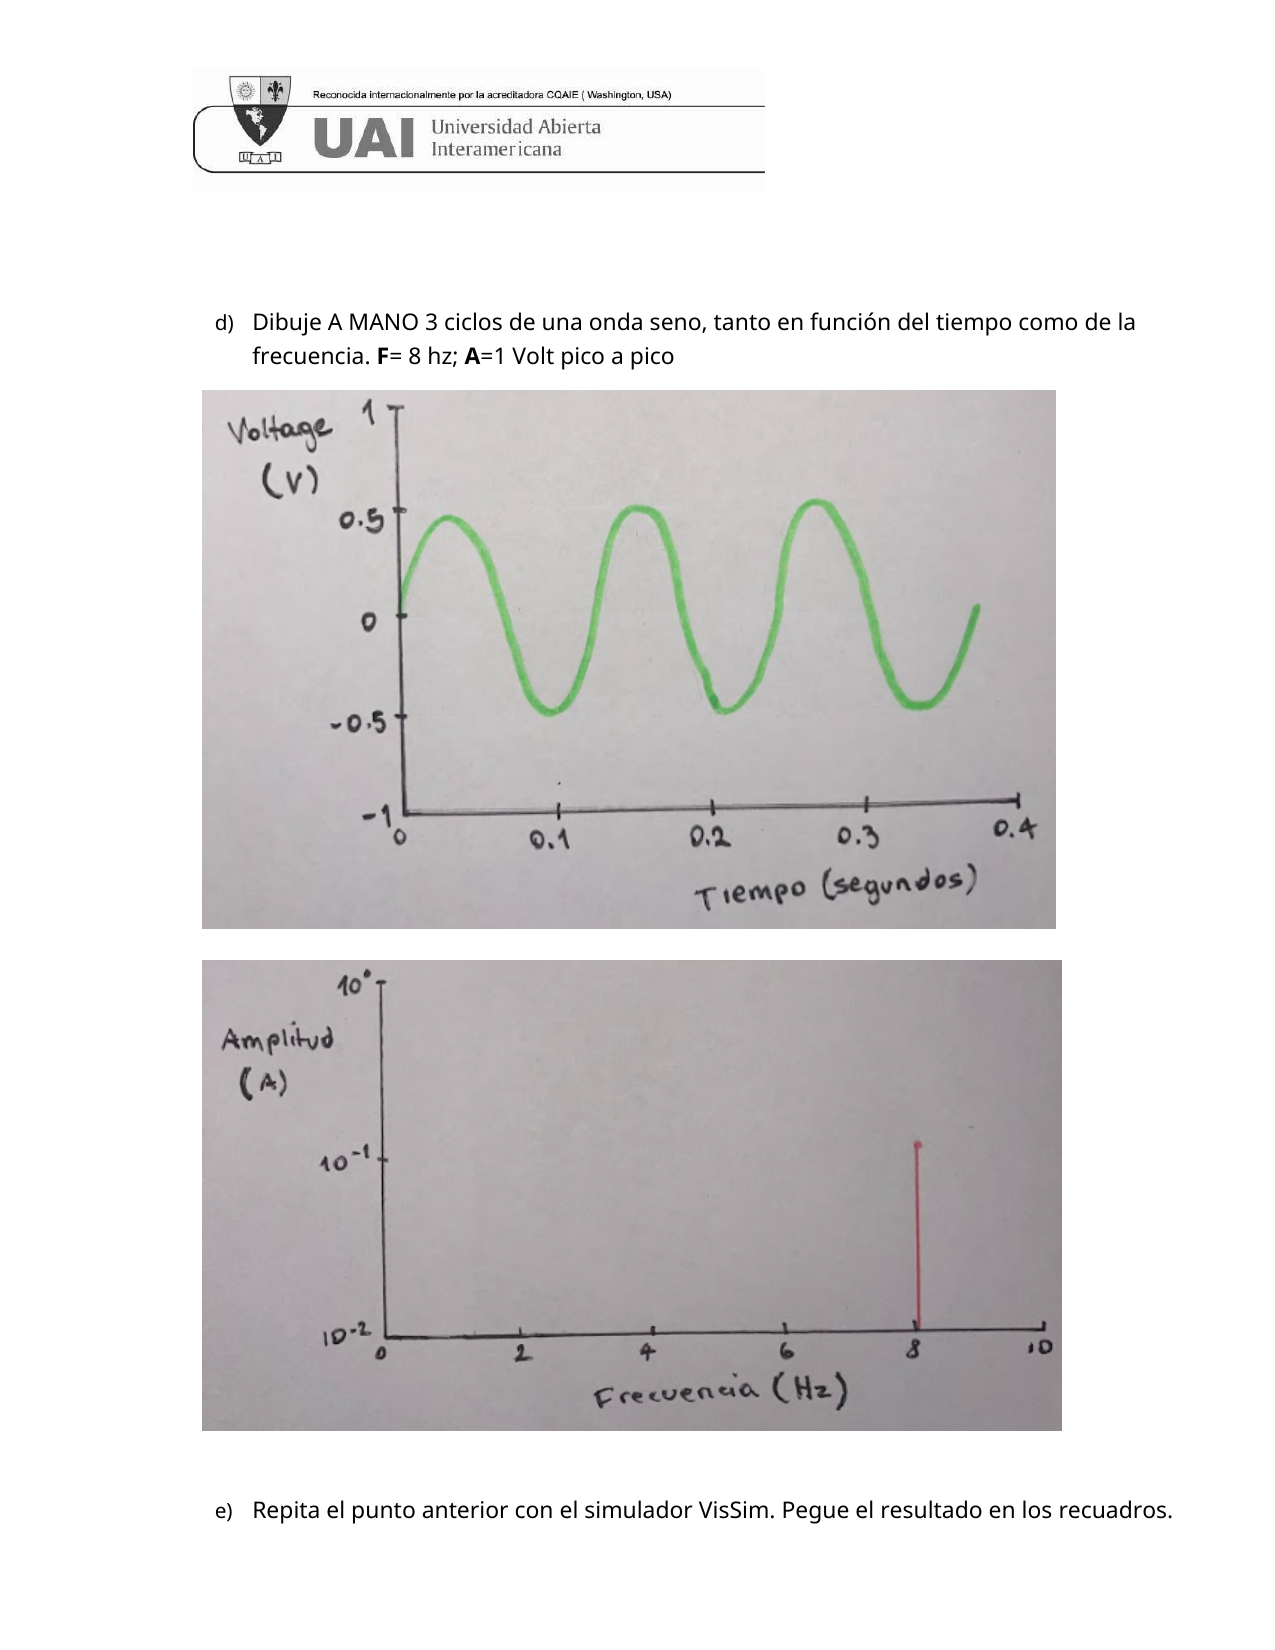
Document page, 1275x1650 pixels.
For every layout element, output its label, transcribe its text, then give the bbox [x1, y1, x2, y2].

list Dibuje A MANO 3 ciclos de una onda seno, tanto en función del tiempo como de la frecuencia. F= 8 hz; A=1 Volt pico a pico [214, 306, 1185, 371]
picture [202, 390, 1056, 929]
picture [202, 960, 1062, 1431]
list Repita el punto anterior con el simulador VisSim. Pegue el resultado en los recuadros. [214, 1493, 1185, 1525]
picture [193, 67, 764, 191]
